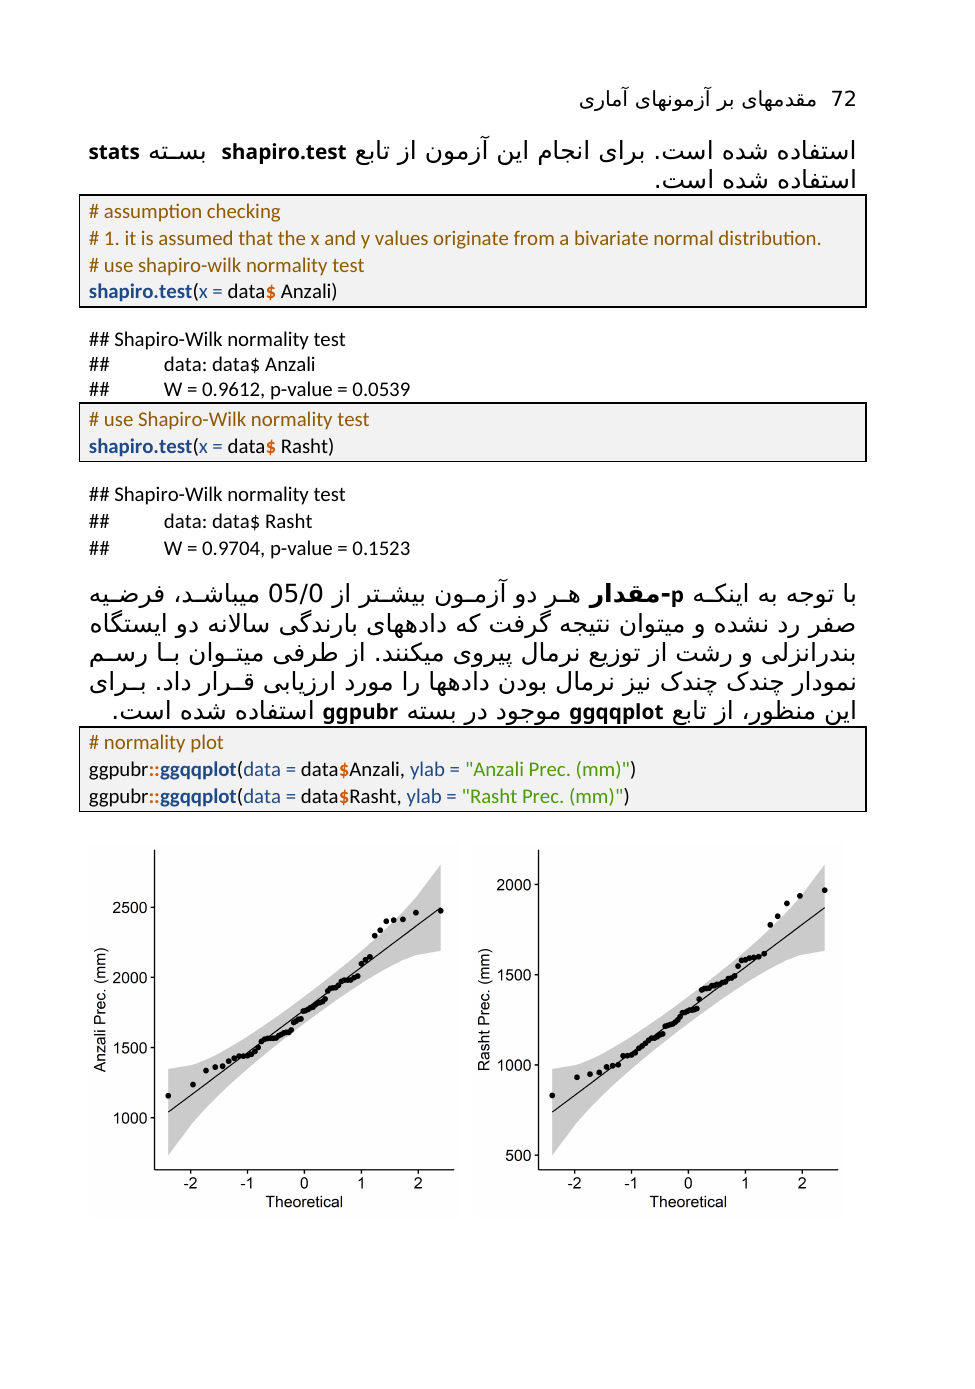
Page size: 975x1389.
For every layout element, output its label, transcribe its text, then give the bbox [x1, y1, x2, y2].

text با توجه به اینکه p-مقدار هر دو آزمون بیشتر از 05/0 می‏باشد، فرضیه صفر رد نشده و می‏توان نتیجه گرفت که داده‏های بارندگی سالانه دو ایستگاه بندرانزلی و رشت از توزیع نرمال پیروی می‏کنند. از طرفی می‏توان با رسم نمودار چندک چندک نیز نرمال بودن داده‏ها را مورد ارزیابی قرار داد. برای این منظور، از تابع ggqqplot موجود در بسته ggpubr استفاده شده است. [89, 580, 857, 726]
picture [88, 843, 462, 1218]
text ## Shapiro-Wilk normality test ## data: data$ Anzali ## W = 0.9612, p-value = 0.0539 [89, 326, 857, 402]
text ## Shapiro-Wilk normality test ## data: data$ Rasht ## W = 0.9704, p-value = 0.1523 [89, 481, 857, 561]
table_header [89, 831, 473, 1231]
text # assumption checking # 1. it is assumed that the x and y values originate from a bivariate normal distribution. # use shapiro-wilk normality test shapiro.test(x = data$ Anzali) [80, 196, 865, 306]
text # normality plot ggpubr::ggqqplot(data = data$Anzali, ylab = "Anzali Prec. (mm)") ggpubr::ggqqplot(data = data$Rasht, ylab = "Rasht Prec. (mm)") [80, 728, 865, 811]
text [89, 136, 857, 194]
picture [472, 843, 846, 1218]
table_header [473, 831, 857, 1231]
text # use Shapiro-Wilk normality test shapiro.test(x = data$ Rasht) [80, 404, 865, 461]
